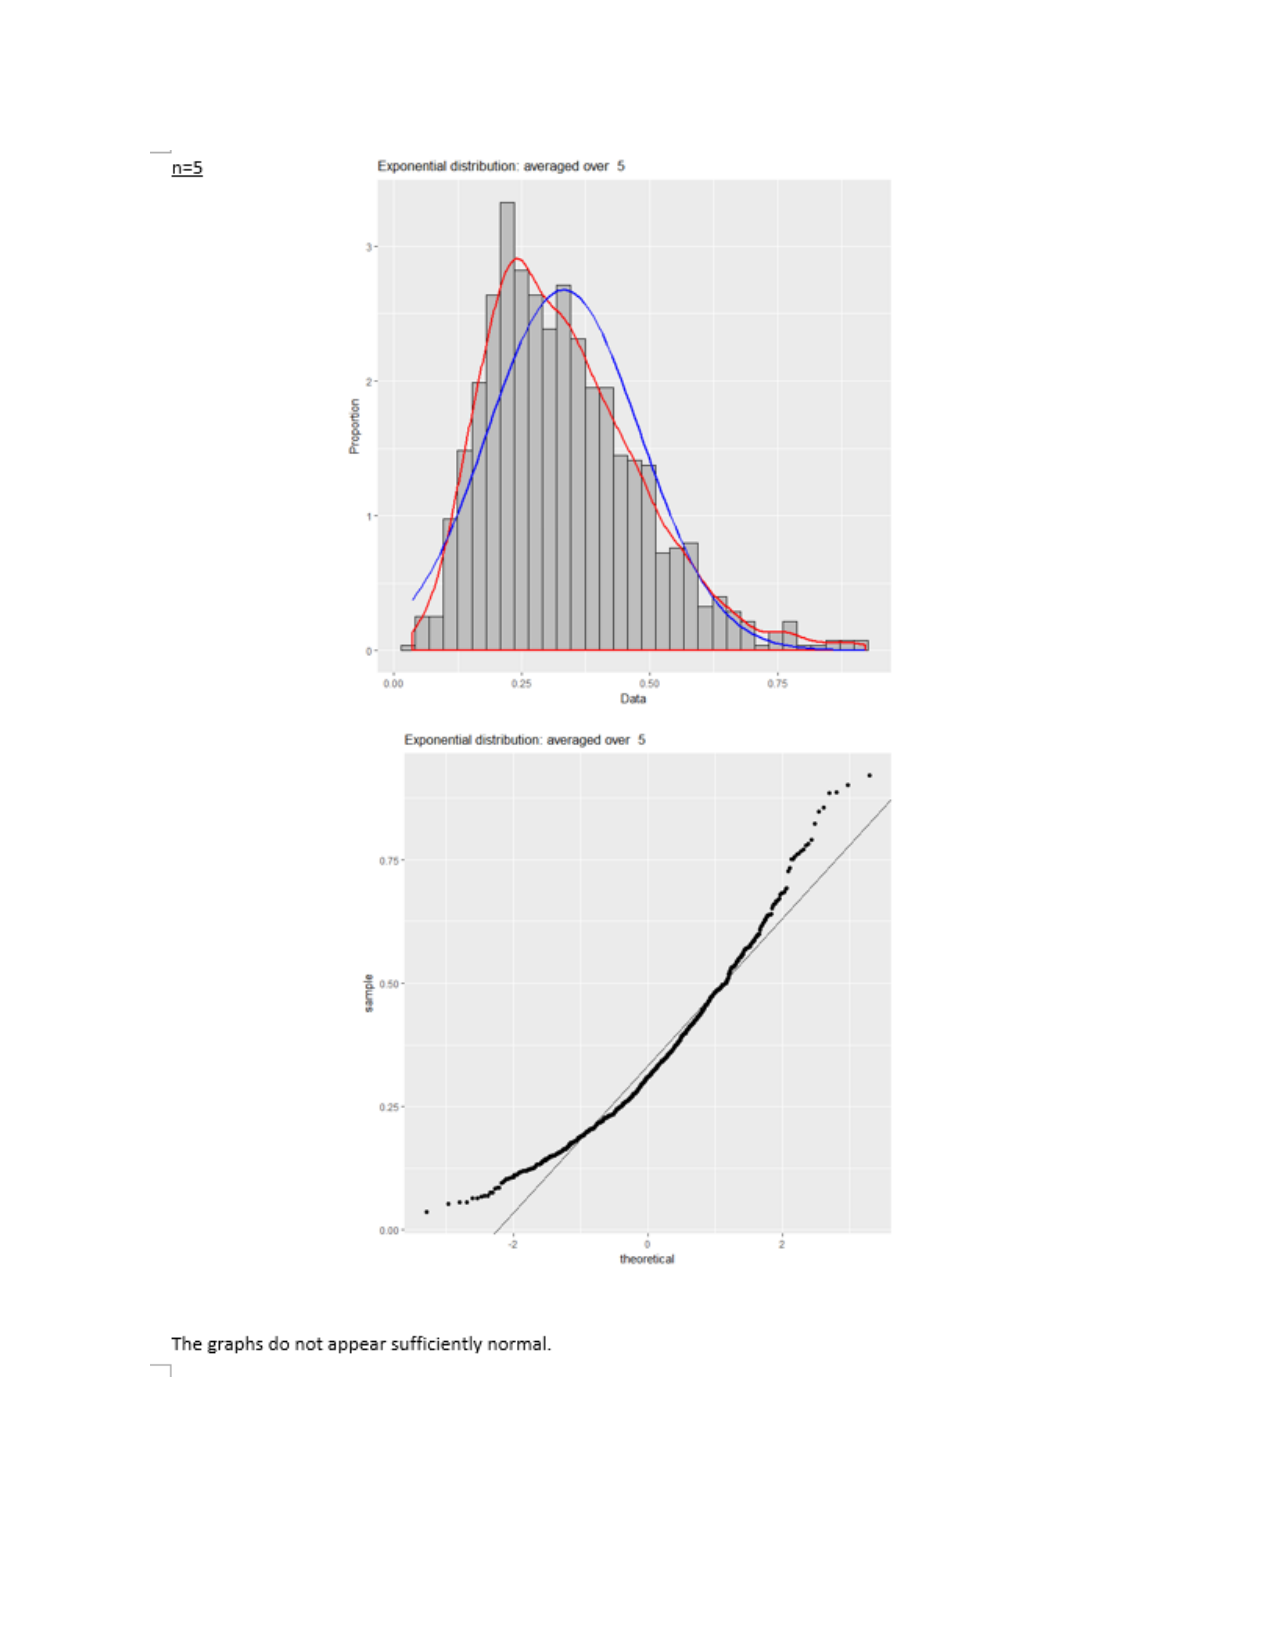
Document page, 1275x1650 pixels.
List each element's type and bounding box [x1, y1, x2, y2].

picture [150, 150, 1025, 1377]
